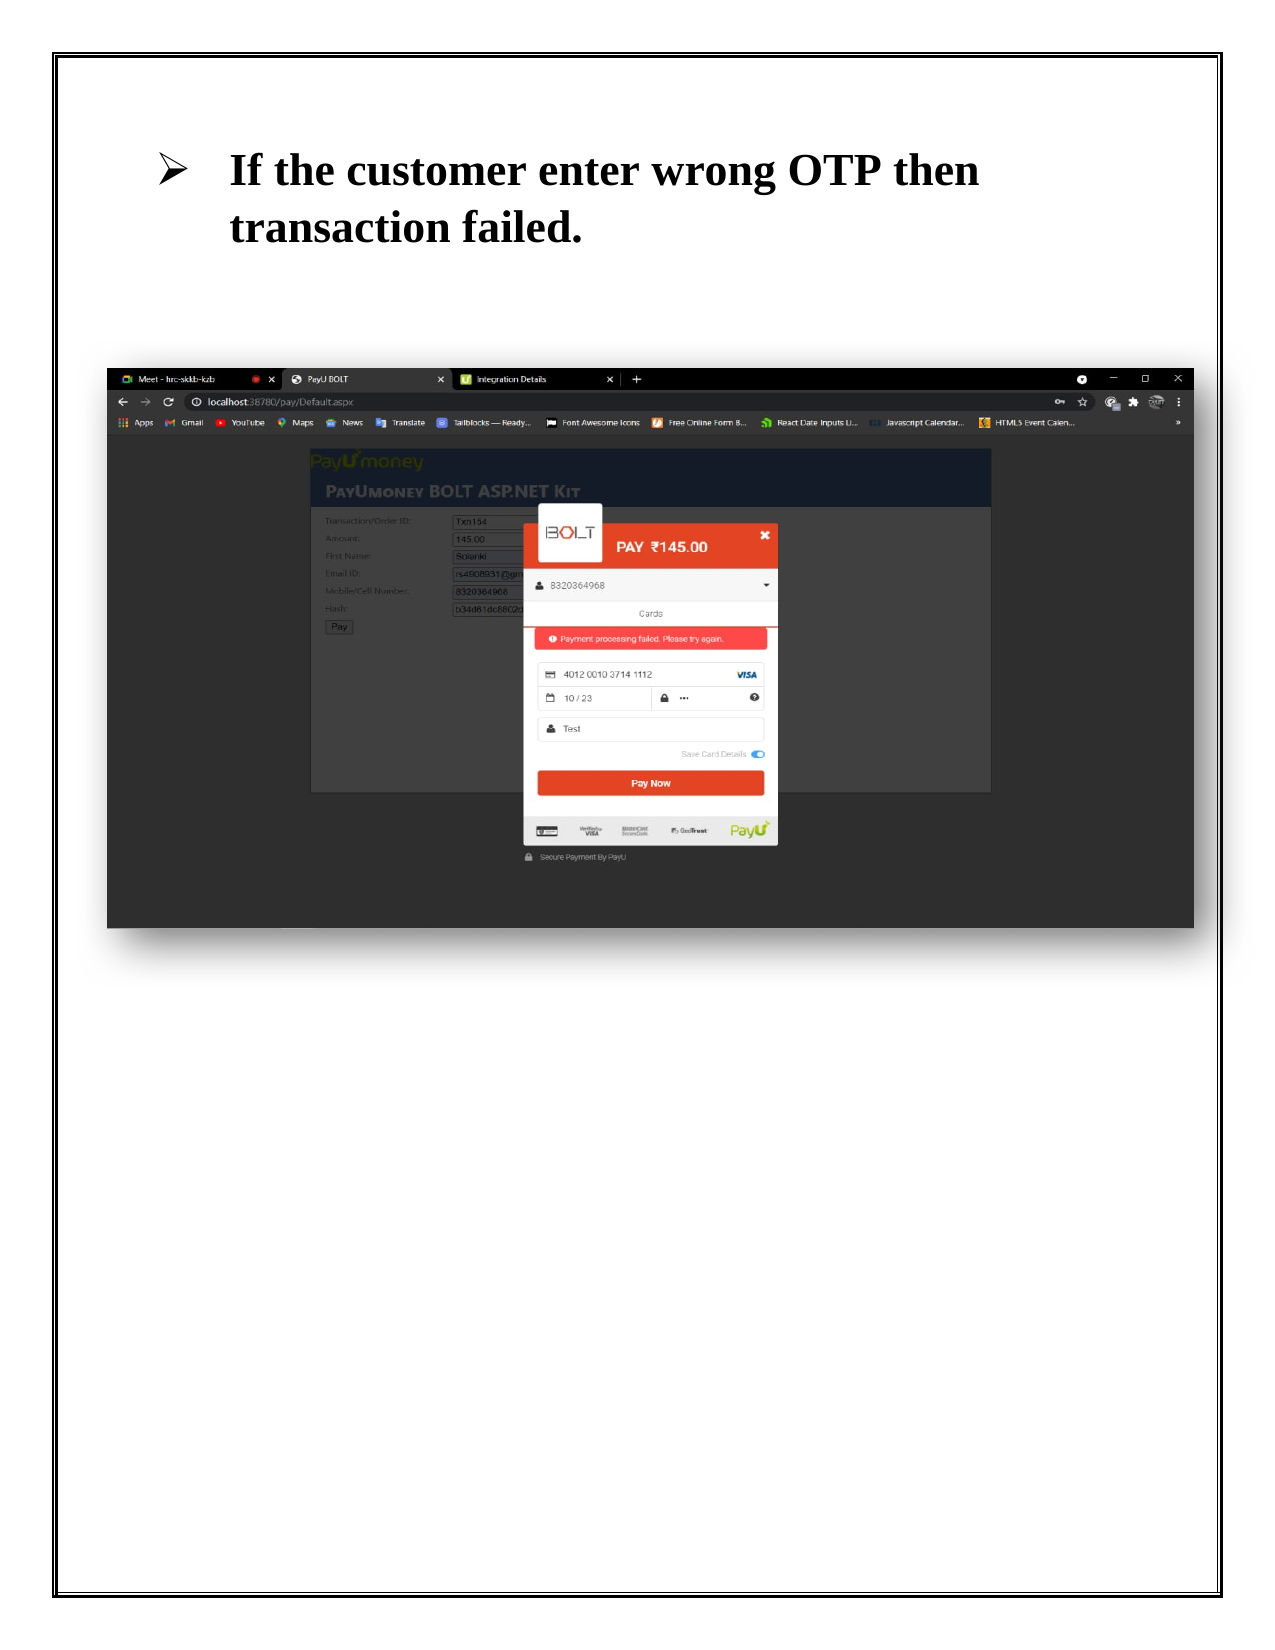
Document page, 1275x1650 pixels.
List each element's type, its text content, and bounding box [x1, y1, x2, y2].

picture [107, 368, 1194, 929]
list If the customer enter wrong OTP then transaction failed. [192, 142, 1208, 252]
